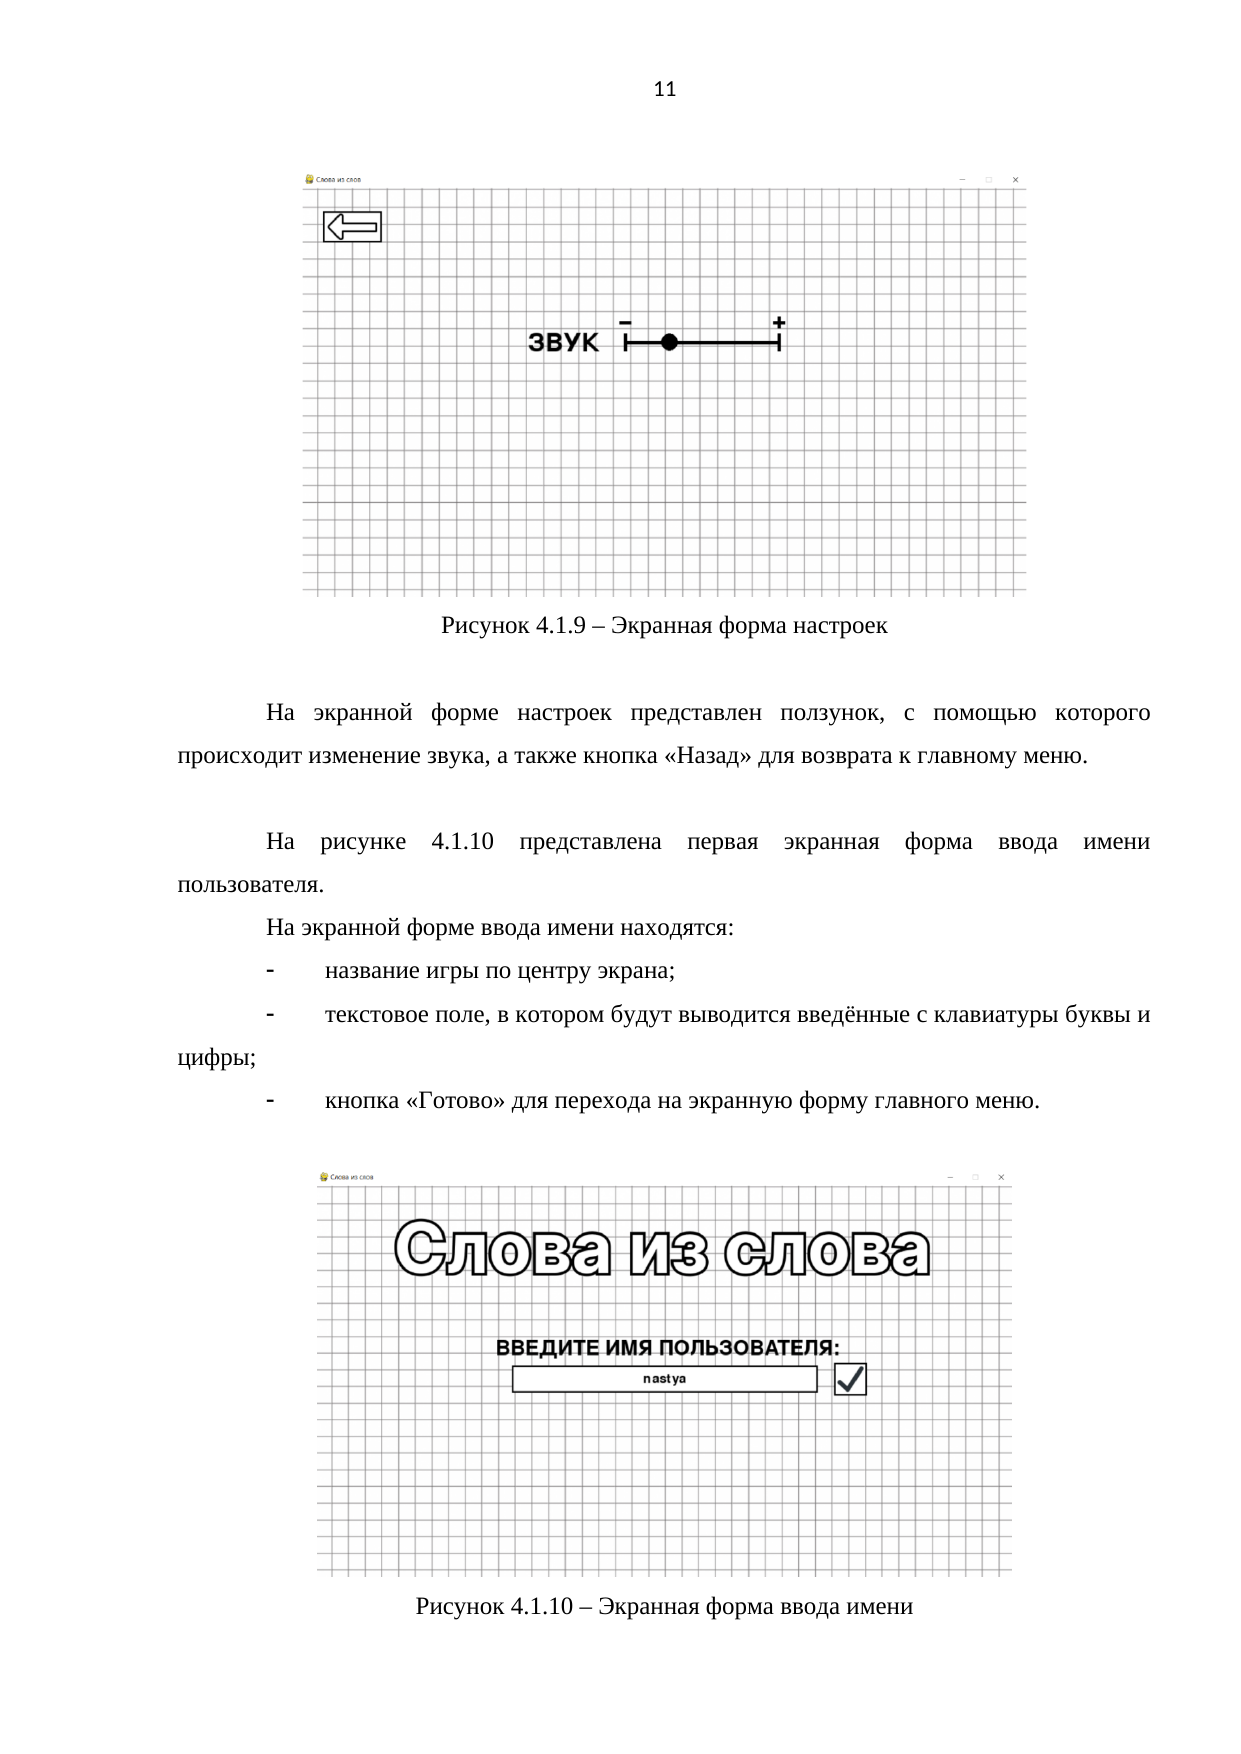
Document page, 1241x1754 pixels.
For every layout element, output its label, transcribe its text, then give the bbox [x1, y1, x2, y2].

text На экранной форме настроек представлен ползунок, с помощью которого происходит изменение звука, а также кнопка «Назад» для возврата к главному меню. [177, 697, 1152, 769]
text Рисунок 4.1.10 – Экранная форма ввода имени [177, 1591, 1152, 1620]
text На экранной форме ввода имени находятся: [177, 912, 1152, 941]
picture [302, 173, 1027, 597]
picture [317, 1171, 1012, 1577]
list кнопка «Готово» для перехода на экранную форму главного меню. [177, 1085, 1152, 1114]
text Рисунок 4.1.9 – Экранная форма настроек [177, 611, 1152, 639]
list текстовое поле, в котором будут выводится введённые с клавиатуры буквы и цифры; [177, 999, 1152, 1071]
list название игры по центру экрана; [177, 956, 1152, 984]
text На рисунке 4.1.10 представлена первая экранная форма ввода имени пользователя. [177, 826, 1152, 898]
